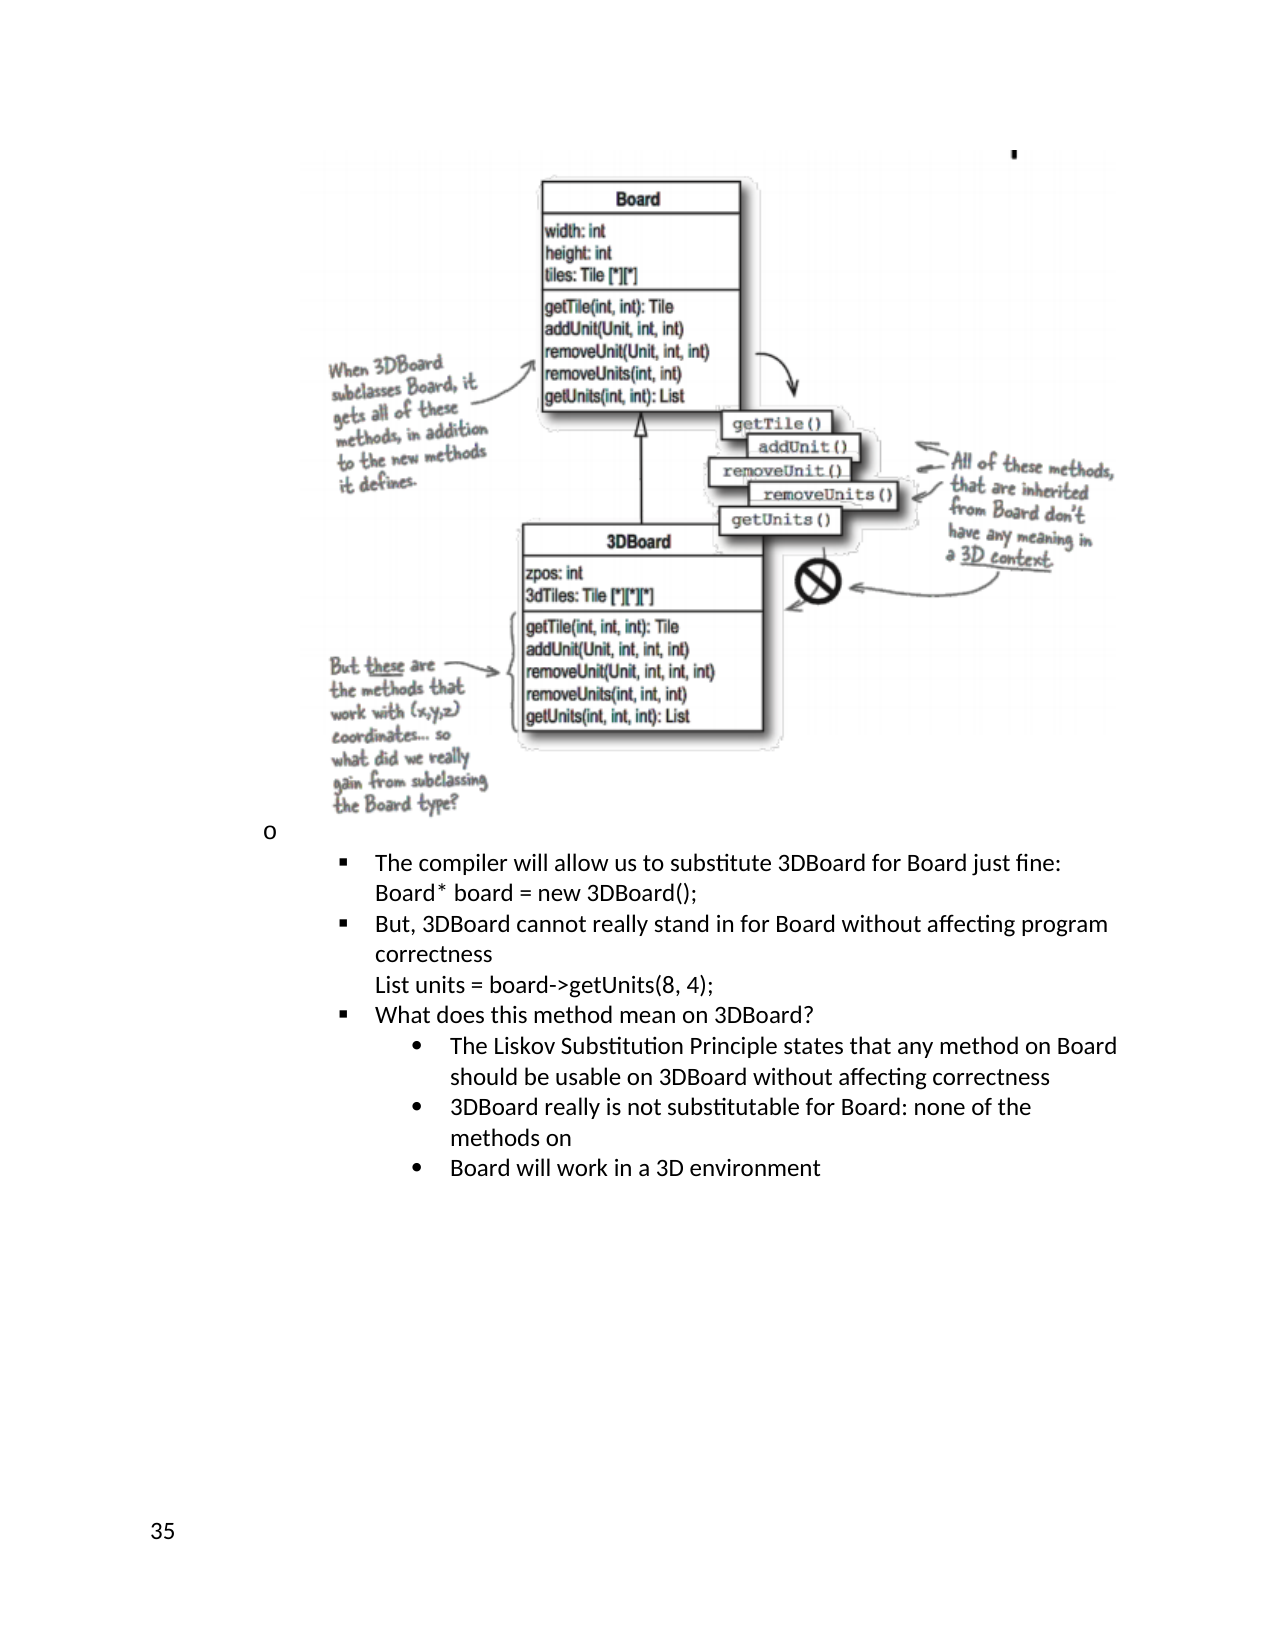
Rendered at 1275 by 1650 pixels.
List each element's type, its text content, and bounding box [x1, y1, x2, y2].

list Board* board = new 3DBoard(); [375, 877, 1125, 908]
list What does this method mean on 3DBoard? [337, 999, 1125, 1030]
list Board will work in a 3D environment [412, 1152, 1125, 1183]
picture [300, 150, 1116, 840]
list The Liskov Substitution Principle states that any method on Board should be usable on 3DBoard without affecting correctness [412, 1030, 1125, 1091]
list 3DBoard really is not substitutable for Board: none of the methods on [412, 1091, 1125, 1152]
list List units = board->getUnits(8, 4); [375, 969, 1125, 999]
list But, 3DBoard cannot really stand in for Board without affecting program correctness [337, 908, 1125, 969]
list The compiler will allow us to substitute 3DBoard for Board just fine: [337, 847, 1125, 877]
